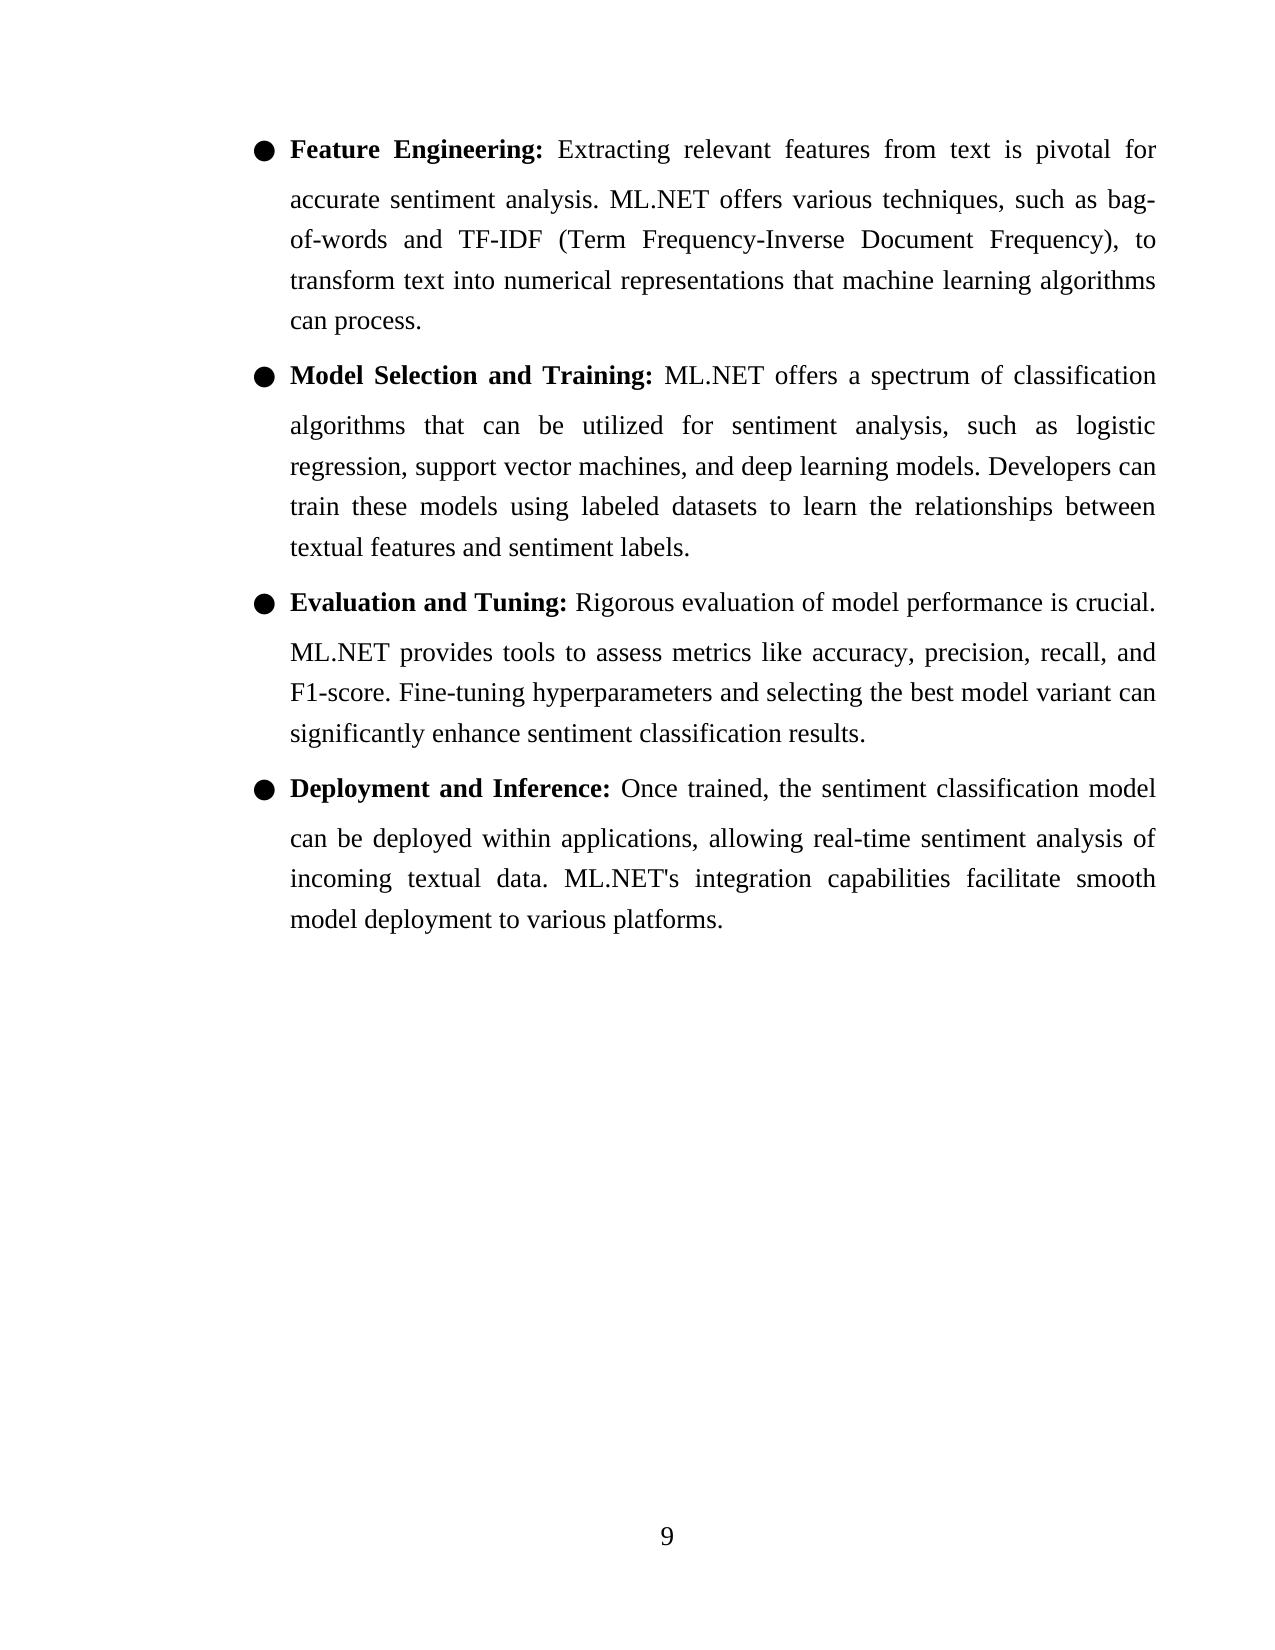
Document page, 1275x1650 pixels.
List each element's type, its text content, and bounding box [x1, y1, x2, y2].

list Feature Engineering: Extracting relevant features from text is pivotal for accurate sentiment analysis. ML.NET offers various techniques, such as bag-of-words and TF-IDF (Term Frequency-Inverse Document Frequency), to transform text into numerical representations that machine learning algorithms can process. [252, 118, 1157, 335]
list Deployment and Inference: Once trained, the sentiment classification model can be deployed within applications, allowing real-time sentiment analysis of incoming textual data. ML.NET's integration capabilities facilitate smooth model deployment to various platforms. [252, 757, 1157, 934]
list Model Selection and Training: ML.NET offers a spectrum of classification algorithms that can be utilized for sentiment analysis, such as logistic regression, support vector machines, and deep learning models. Developers can train these models using labeled datasets to learn the relationships between textual features and sentiment labels. [252, 344, 1157, 562]
list Evaluation and Tuning: Rigorous evaluation of model performance is crucial. ML.NET provides tools to assess metrics like accuracy, precision, recall, and F1-score. Fine-tuning hyperparameters and selecting the best model variant can significantly enhance sentiment classification results. [252, 571, 1157, 748]
